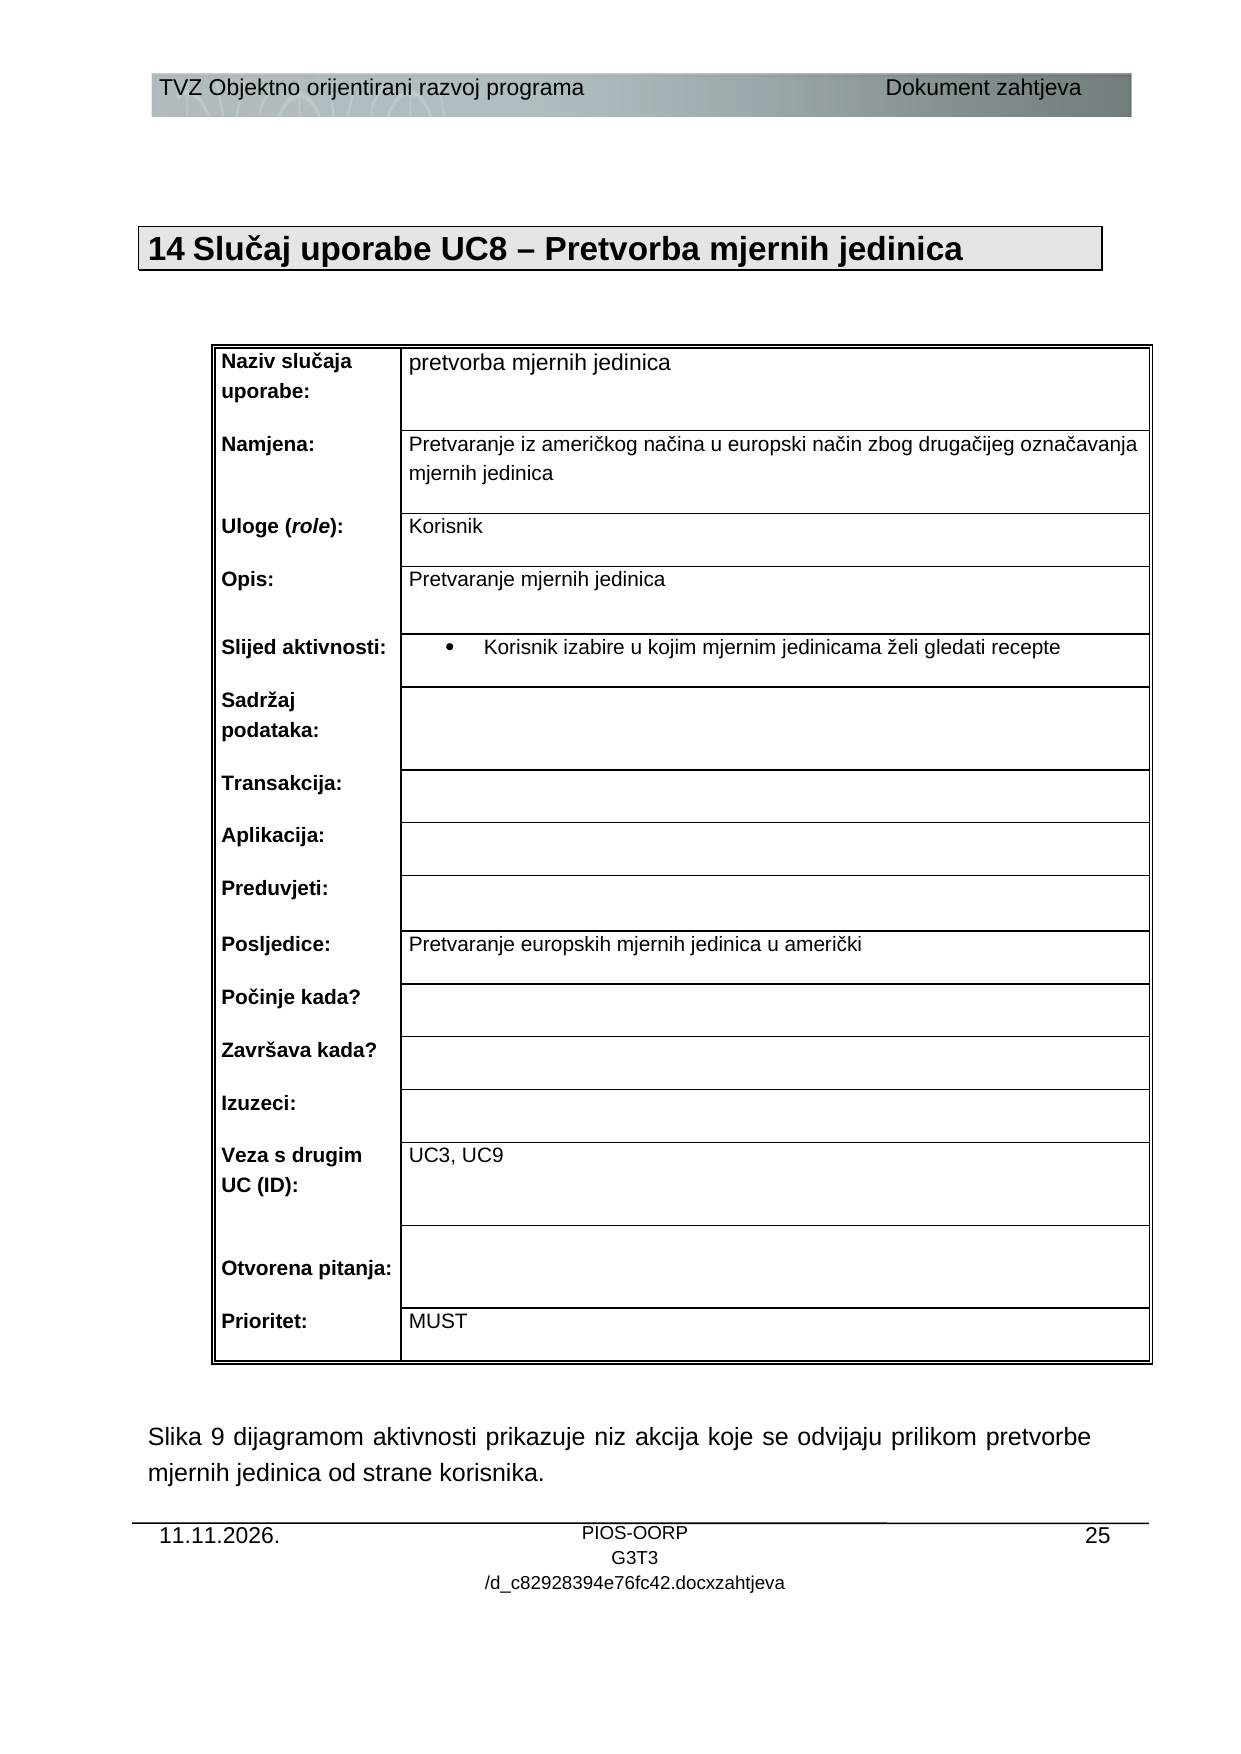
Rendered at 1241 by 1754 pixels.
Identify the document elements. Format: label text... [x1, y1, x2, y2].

table_cell Prioritet: [216, 1307, 400, 1360]
table_cell Završava kada? [216, 1036, 400, 1089]
table_header Naziv slučaja uporabe: [216, 349, 400, 430]
table_cell [402, 985, 1149, 1036]
table_cell Veza s drugim UC (ID): [216, 1142, 400, 1224]
subtitle Slučaj uporabe UC8 – Pretvorba mjernih jedinica [139, 227, 1101, 269]
table_cell Uloge (role): [216, 513, 400, 566]
table_cell Izuzeci: [216, 1089, 400, 1142]
table_cell [402, 876, 1149, 930]
table_header pretvorba mjernih jedinica [402, 349, 1149, 430]
table_cell [402, 771, 1149, 822]
table_cell Slijed aktivnosti: [216, 633, 400, 686]
table_cell [402, 688, 1149, 769]
table_cell [402, 1090, 1149, 1142]
table_cell Otvorena pitanja: [216, 1225, 400, 1307]
table_cell [402, 1226, 1149, 1307]
table_cell Opis: [216, 566, 400, 633]
table_cell Pretvaranje europskih mjernih jedinica u američki [402, 932, 1149, 983]
table_cell Korisnik izabire u kojim mjernim jedinicama želi gledati recepte [402, 635, 1149, 686]
table_cell UC3, UC9 [402, 1143, 1149, 1224]
table_cell Sadržaj podataka: [216, 686, 400, 769]
table_cell Preduvjeti: [216, 875, 400, 930]
table_cell Transakcija: [216, 769, 400, 822]
table_cell Pretvaranje mjernih jedinica [402, 567, 1149, 633]
table_cell Posljedice: [216, 930, 400, 983]
picture [151, 73, 1132, 117]
table_cell Pretvaranje iz američkog načina u europski način zbog drugačijeg označavanja mjernih jedinica [402, 431, 1149, 513]
table_cell Korisnik [402, 514, 1149, 566]
table_cell Aplikacija: [216, 822, 400, 875]
text Slika 9 dijagramom aktivnosti prikazuje niz akcija koje se odvijaju prilikom pretvorbe mjernih jedinica od strane korisnika. [148, 1422, 1093, 1486]
table_cell [402, 823, 1149, 875]
table_cell [402, 1037, 1149, 1089]
table_cell MUST [402, 1309, 1149, 1360]
table_cell Namjena: [216, 430, 400, 513]
table_cell Počinje kada? [216, 983, 400, 1036]
